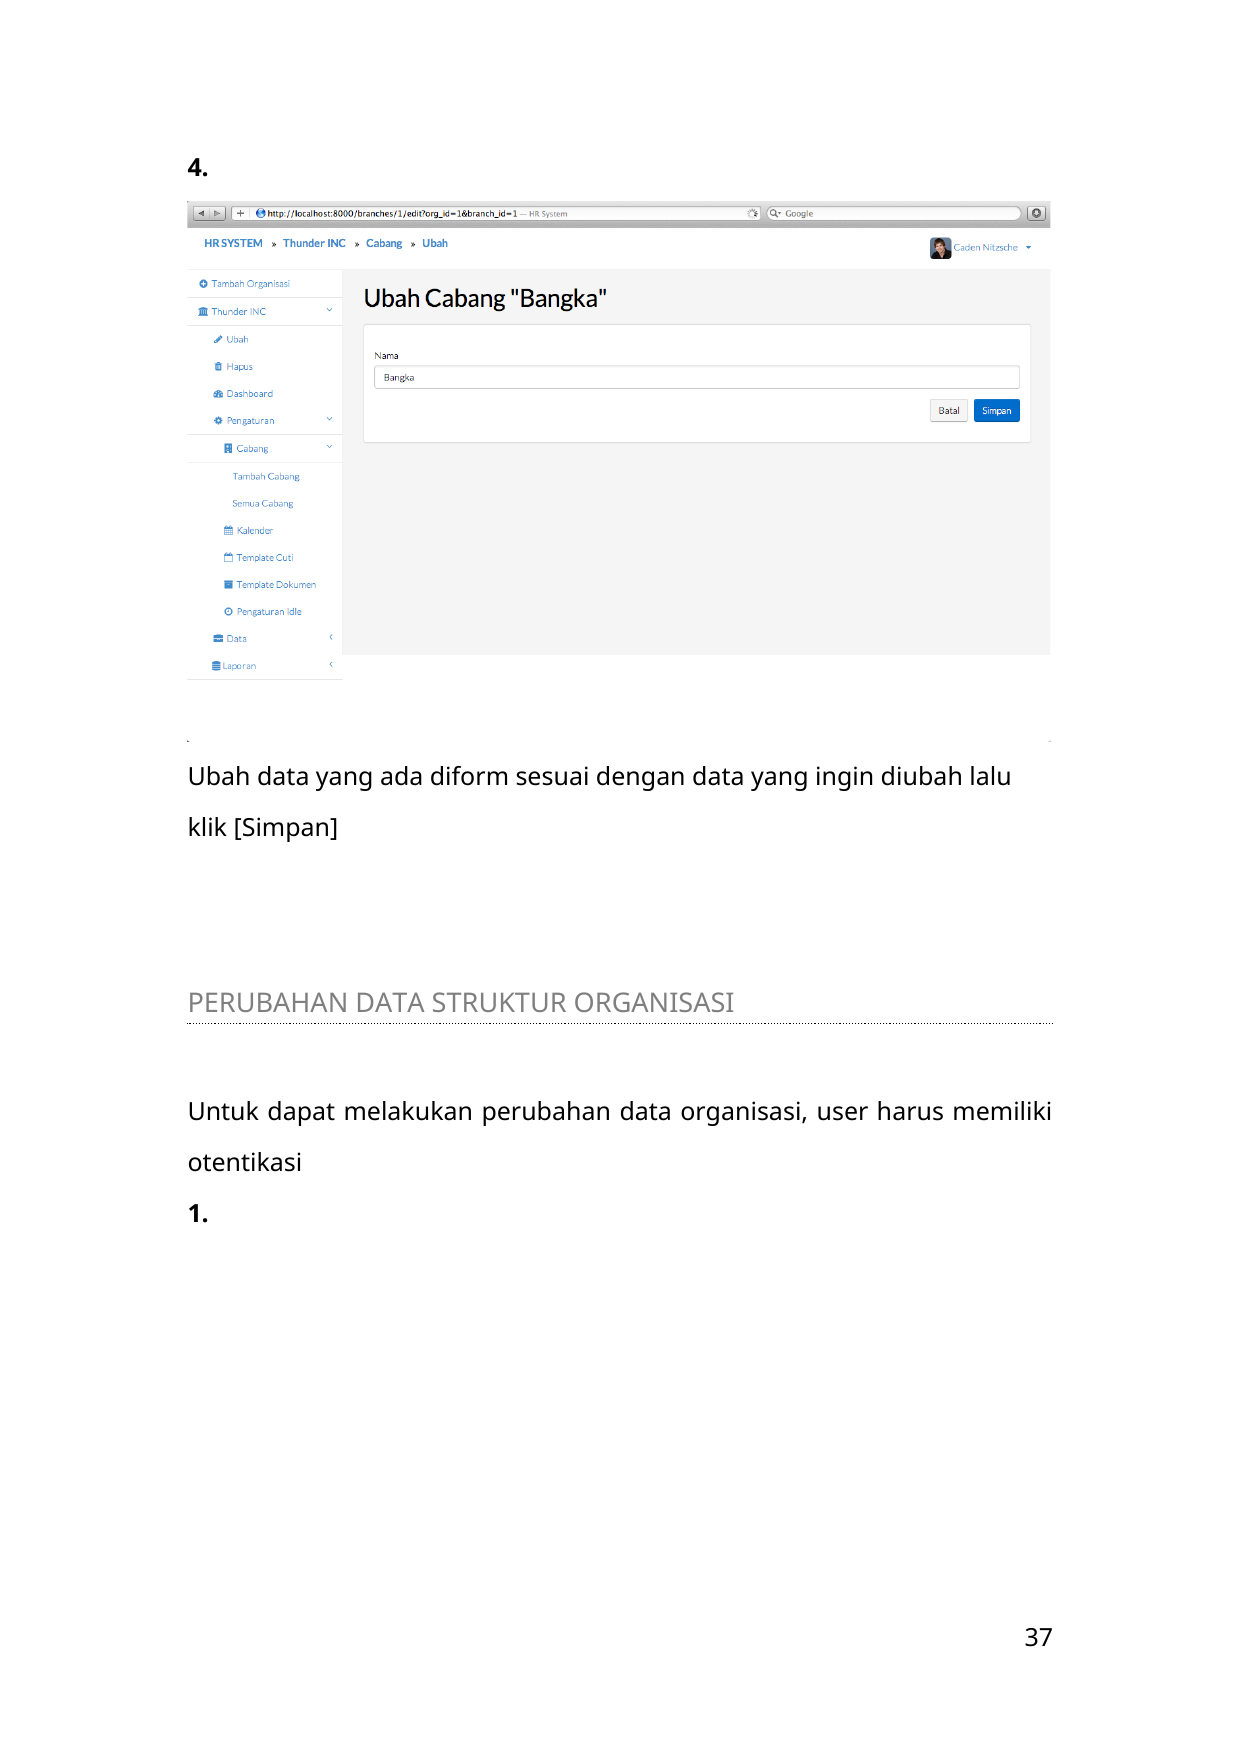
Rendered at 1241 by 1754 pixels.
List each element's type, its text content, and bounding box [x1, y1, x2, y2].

text 4. [187, 150, 1053, 184]
text 1. [187, 1195, 1053, 1229]
text Ubah data yang ada diform sesuai dengan data yang ingin diubah lalu klik [Simpan] [187, 759, 1053, 844]
subtitle PERUBAHAN DATA STRUKTUR ORGANISASI [187, 984, 1053, 1024]
picture [187, 201, 1051, 742]
text Untuk dapat melakukan perubahan data organisasi, user harus memiliki otentikasi [187, 1093, 1053, 1178]
